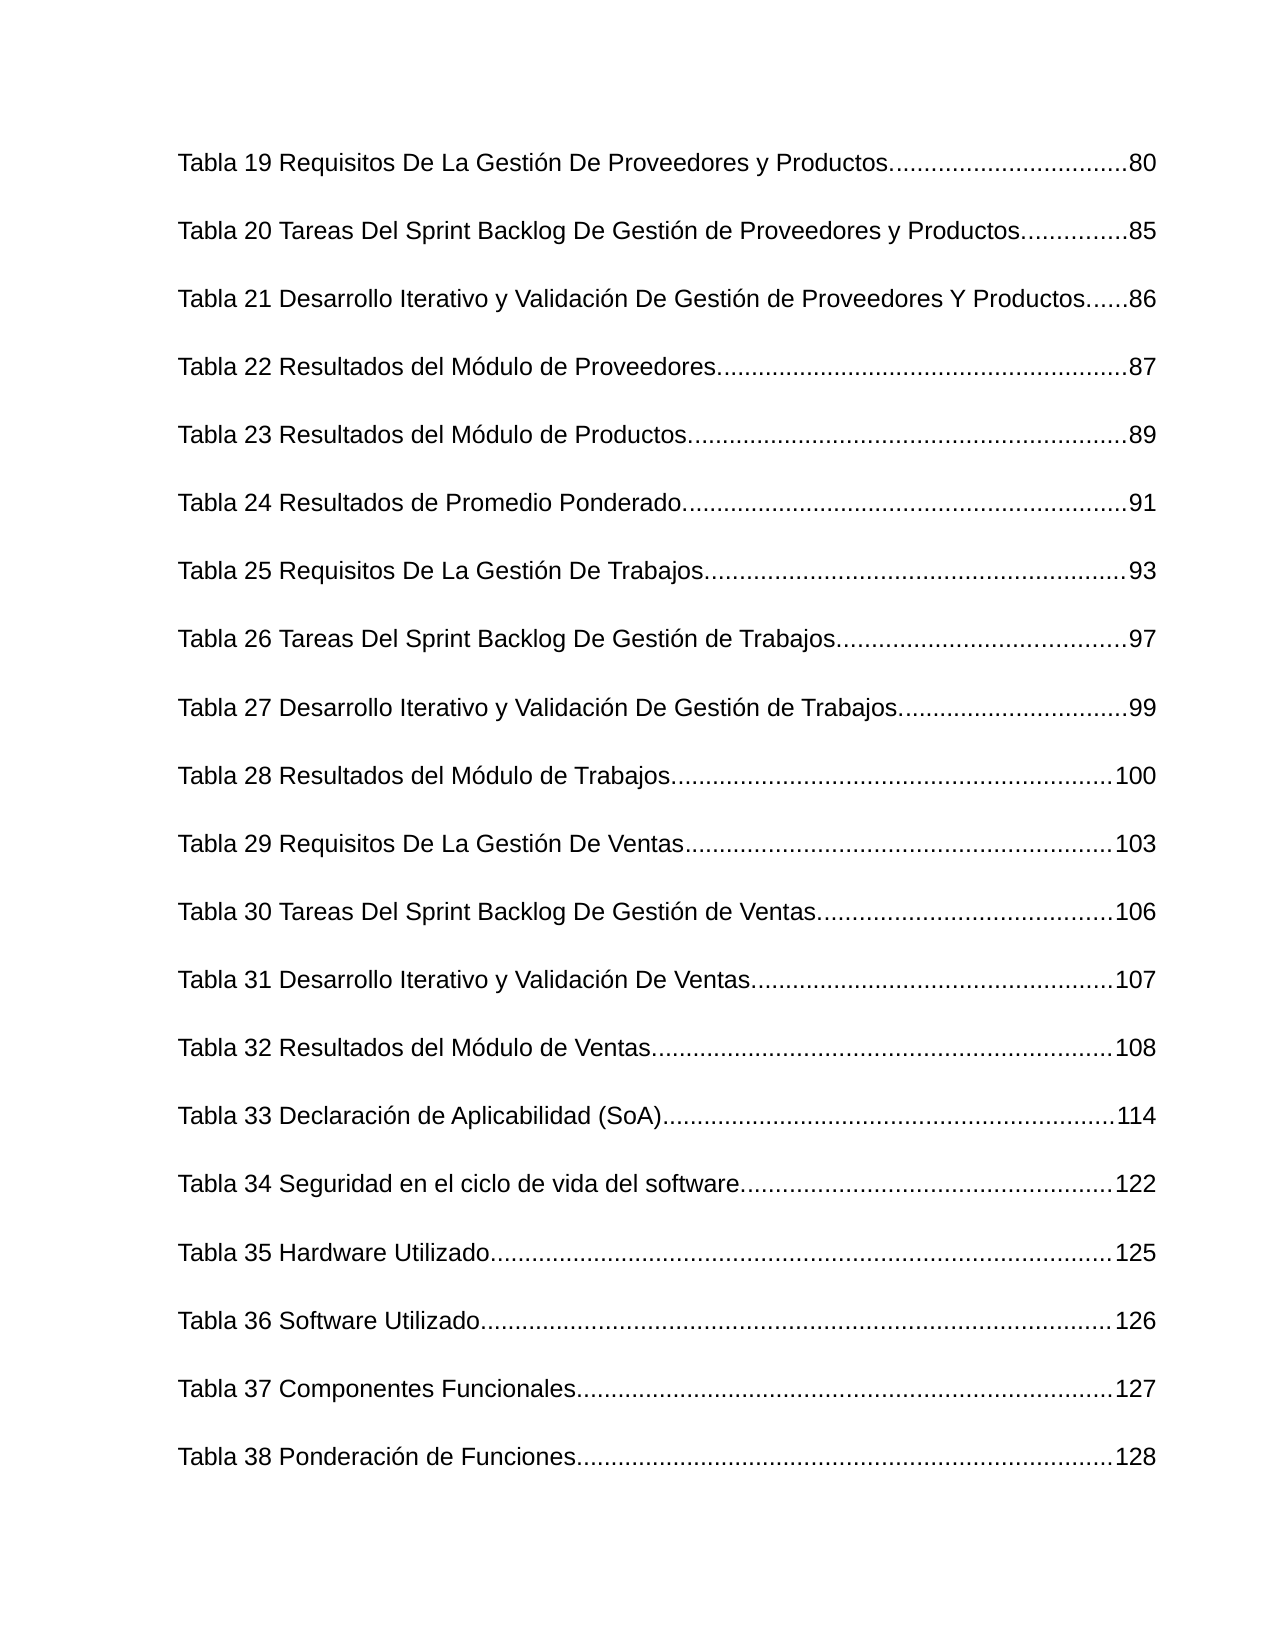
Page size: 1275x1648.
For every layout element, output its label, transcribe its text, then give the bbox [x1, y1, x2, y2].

text Tabla 19 Requisitos De La Gestión De Proveedores y Productos. 80 [177, 148, 1157, 176]
text Tabla 30 Tareas Del Sprint Backlog De Gestión de Ventas. 106 [177, 897, 1157, 926]
text Tabla 37 Componentes Funcionales. 127 [177, 1374, 1157, 1403]
text Tabla 20 Tareas Del Sprint Backlog De Gestión de Proveedores y Productos. 85 [177, 216, 1157, 244]
text Tabla 36 Software Utilizado. 126 [177, 1306, 1157, 1334]
text Tabla 23 Resultados del Módulo de Productos. 89 [177, 420, 1157, 449]
text Tabla 34 Seguridad en el ciclo de vida del software. 122 [177, 1169, 1157, 1198]
text Tabla 29 Requisitos De La Gestión De Ventas. 103 [177, 829, 1157, 858]
text Tabla 38 Ponderación de Funciones. 128 [177, 1442, 1157, 1471]
text Tabla 21 Desarrollo Iterativo y Validación De Gestión de Proveedores Y Productos. 86 [177, 284, 1157, 313]
text Tabla 35 Hardware Utilizado. 125 [177, 1238, 1157, 1266]
text Tabla 27 Desarrollo Iterativo y Validación De Gestión de Trabajos. 99 [177, 693, 1157, 721]
text Tabla 25 Requisitos De La Gestión De Trabajos. 93 [177, 556, 1157, 585]
text Tabla 33 Declaración de Aplicabilidad (SoA) 114 [177, 1101, 1157, 1130]
text Tabla 31 Desarrollo Iterativo y Validación De Ventas. 107 [177, 965, 1157, 994]
text Tabla 26 Tareas Del Sprint Backlog De Gestión de Trabajos. 97 [177, 624, 1157, 653]
text Tabla 22 Resultados del Módulo de Proveedores. 87 [177, 352, 1157, 381]
text Tabla 28 Resultados del Módulo de Trabajos. 100 [177, 761, 1157, 789]
text Tabla 24 Resultados de Promedio Ponderado. 91 [177, 488, 1157, 517]
text Tabla 32 Resultados del Módulo de Ventas. 108 [177, 1033, 1157, 1062]
